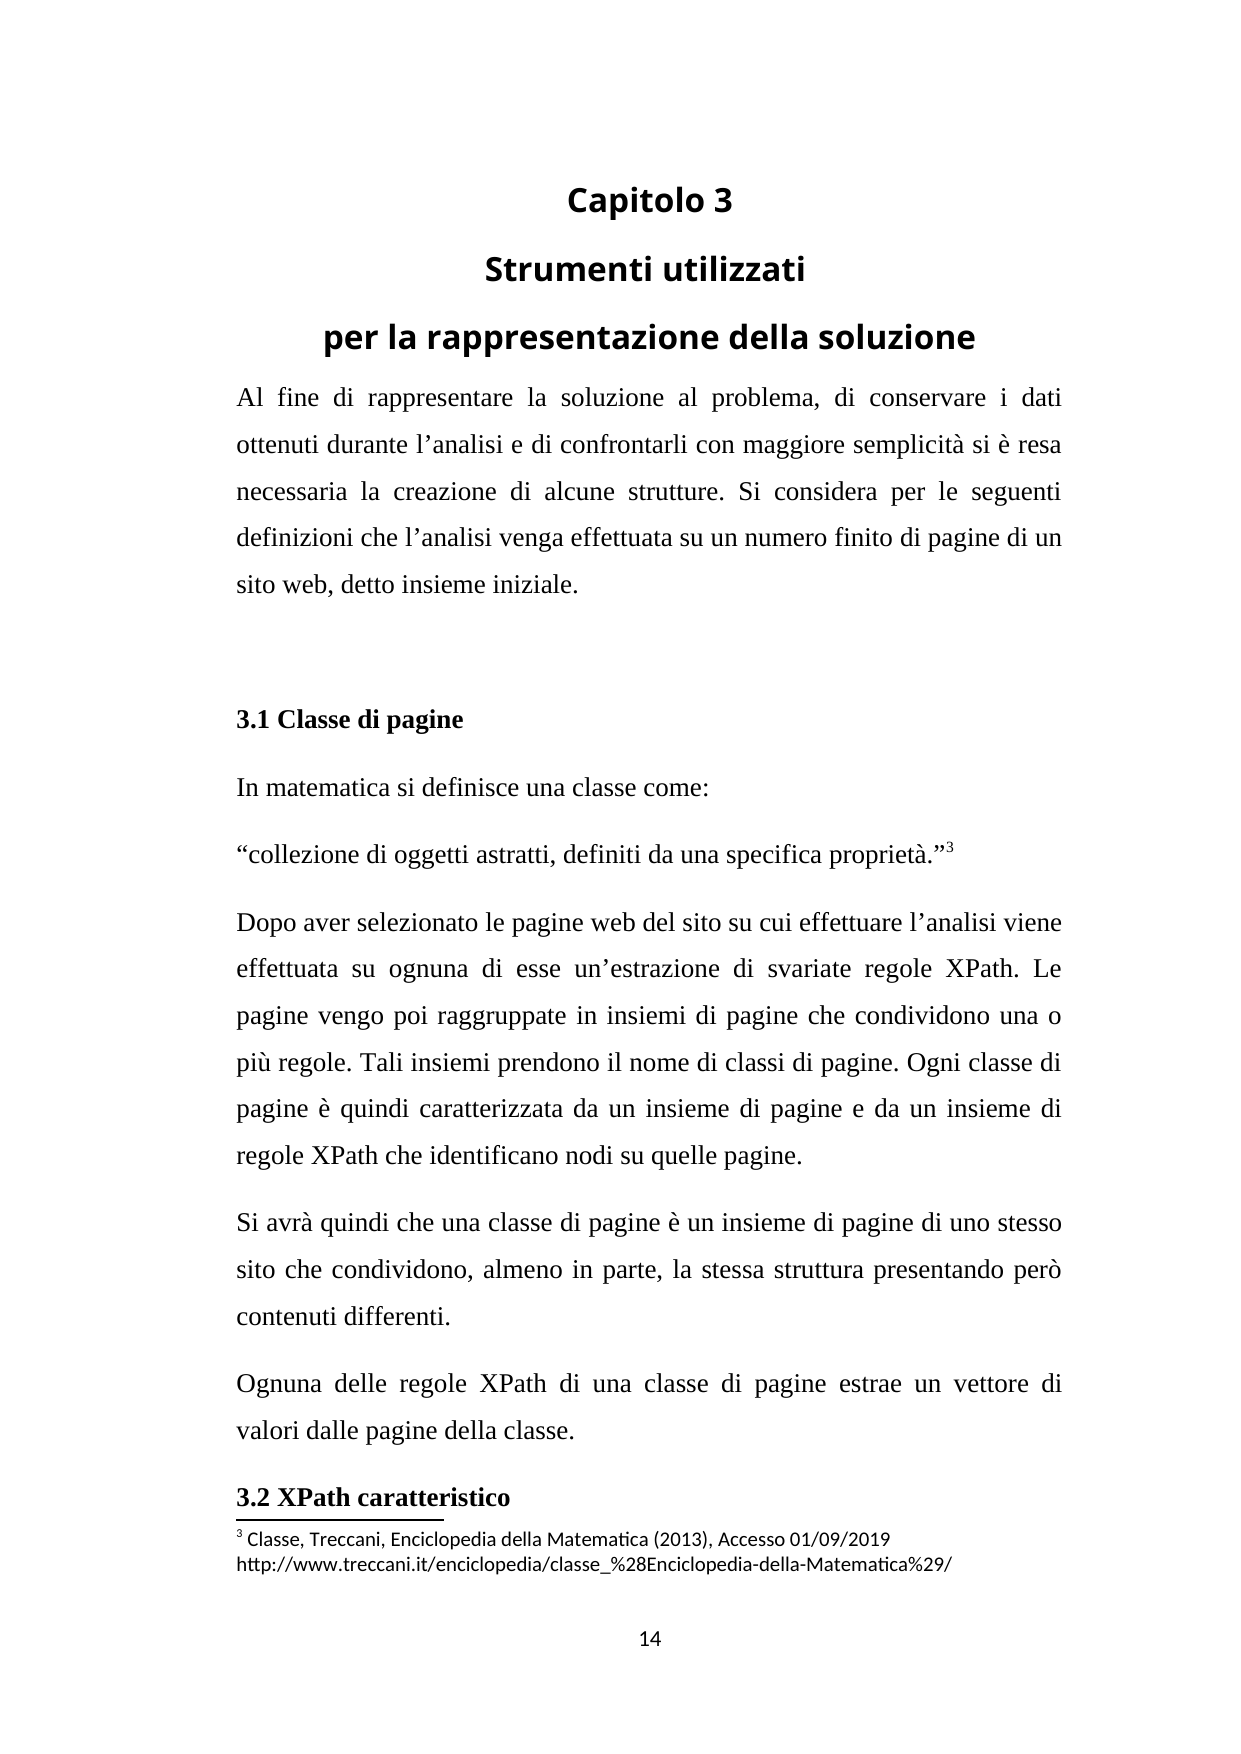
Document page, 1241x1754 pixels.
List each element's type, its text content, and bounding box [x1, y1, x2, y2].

subtitle Capitolo 3 Strumenti utilizzati per la rappresentazione della soluzione [236, 177, 1063, 359]
text Ognuna delle regole XPath di una classe di pagine estrae un vettore di valori dalle pagine della classe. [236, 1367, 1063, 1445]
text “collezione di oggetti astratti, definiti da una specifica proprietà.” [236, 838, 1063, 869]
text Al fine di rappresentare la soluzione al problema, di conservare i dati ottenuti durante l’analisi e di confrontarli con maggiore semplicità si è resa necessaria la creazione di alcune strutture. Si considera per le seguenti definizioni che l’analisi venga effettuata su un numero finito di pagine di un sito web, detto insieme iniziale. [236, 382, 1063, 599]
text Dopo aver selezionato le pagine web del sito su cui effettuare l’analisi viene effettuata su ognuna di esse un’estrazione di svariate regole XPath. Le pagine vengo poi raggruppate in insiemi di pagine che condividono una o più regole. Tali insiemi prendono il nome di classi di pagine. Ogni classe di pagine è quindi caratterizzata da un insieme di pagine e da un insieme di regole XPath che identificano nodi su quelle pagine. [236, 906, 1063, 1170]
text 3.2 XPath caratteristico [236, 1482, 1063, 1513]
text Si avrà quindi che una classe di pagine è un insieme di pagine di uno stesso sito che condividono, almeno in parte, la stessa struttura presentando però contenuti differenti. [236, 1207, 1063, 1331]
text In matematica si definisce una classe come: [236, 771, 1063, 802]
text 3.1 Classe di pagine [236, 703, 1063, 734]
